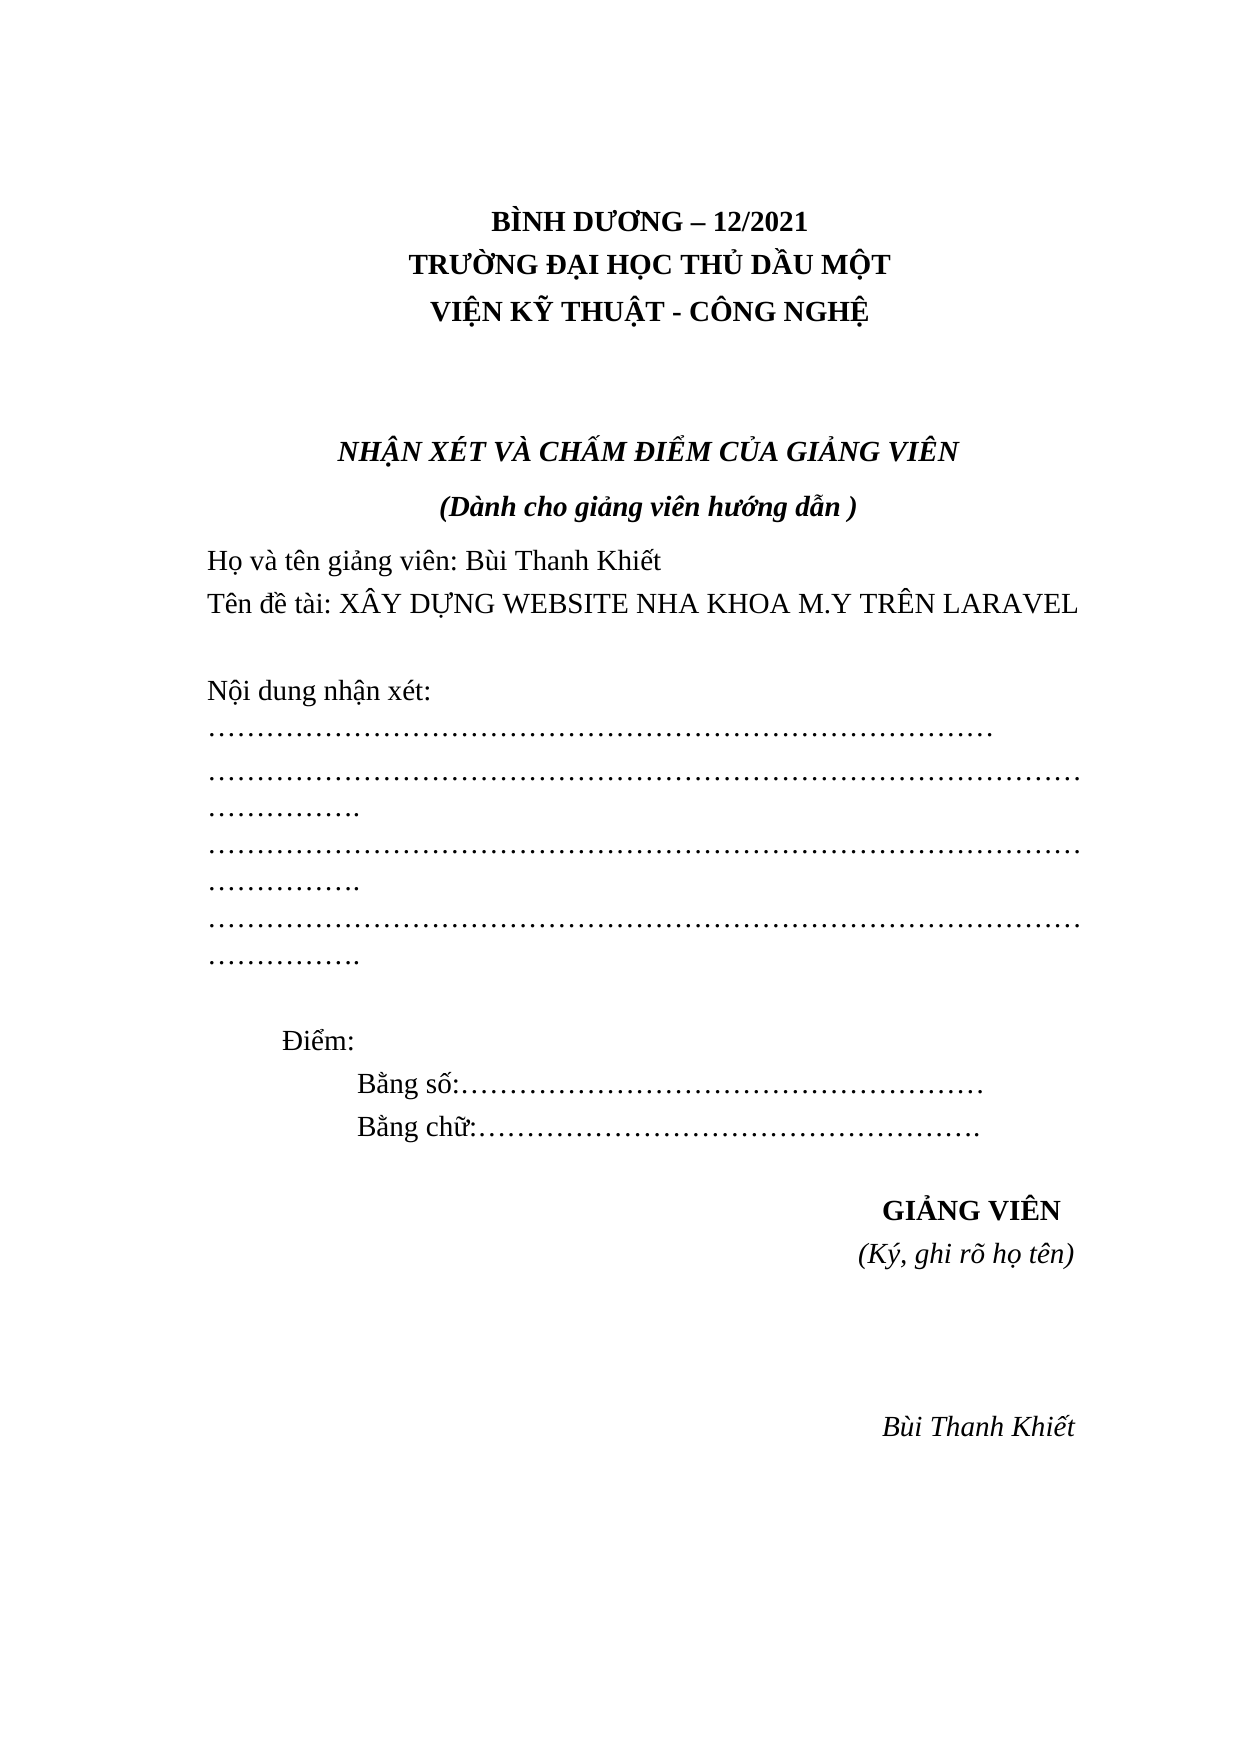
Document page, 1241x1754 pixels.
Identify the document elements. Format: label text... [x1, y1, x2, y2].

text VIỆN KỸ THUẬT - CÔNG NGHỆ [207, 294, 1092, 327]
text (Ký, ghi rõ họ tên) [207, 1237, 1092, 1270]
text Bùi Thanh Khiết [207, 1409, 1092, 1443]
text TRƯỜNG ĐẠI HỌC THỦ DẦU MỘT [207, 247, 1092, 281]
text GIẢNG VIÊN [207, 1193, 1092, 1227]
text Tên đề tài: XÂY DỰNG WEBSITE NHA KHOA M.Y TRÊN LARAVEL [207, 586, 1092, 620]
text …………………………………………………………………………………………….…………………………………………………………………………………………….……………………………………………………………………………………………. [207, 753, 1092, 971]
text Họ và tên giảng viên: Bùi Thanh Khiết [207, 543, 1092, 577]
text (Dành cho giảng viên hướng dẫn ) [207, 489, 1092, 522]
text Bằng chữ:……………………………………………. [207, 1109, 1092, 1143]
text NHẬN XÉT VÀ CHẤM ĐIỂM CỦA GIẢNG VIÊN [207, 434, 1092, 468]
text Bằng số:……………………………………………… [207, 1066, 1092, 1100]
text Điểm: [207, 1023, 1092, 1057]
text Nội dung nhận xét:……………………………………………………………………… [207, 673, 1092, 743]
text BÌNH DƯƠNG – 12/2021 [207, 204, 1092, 238]
